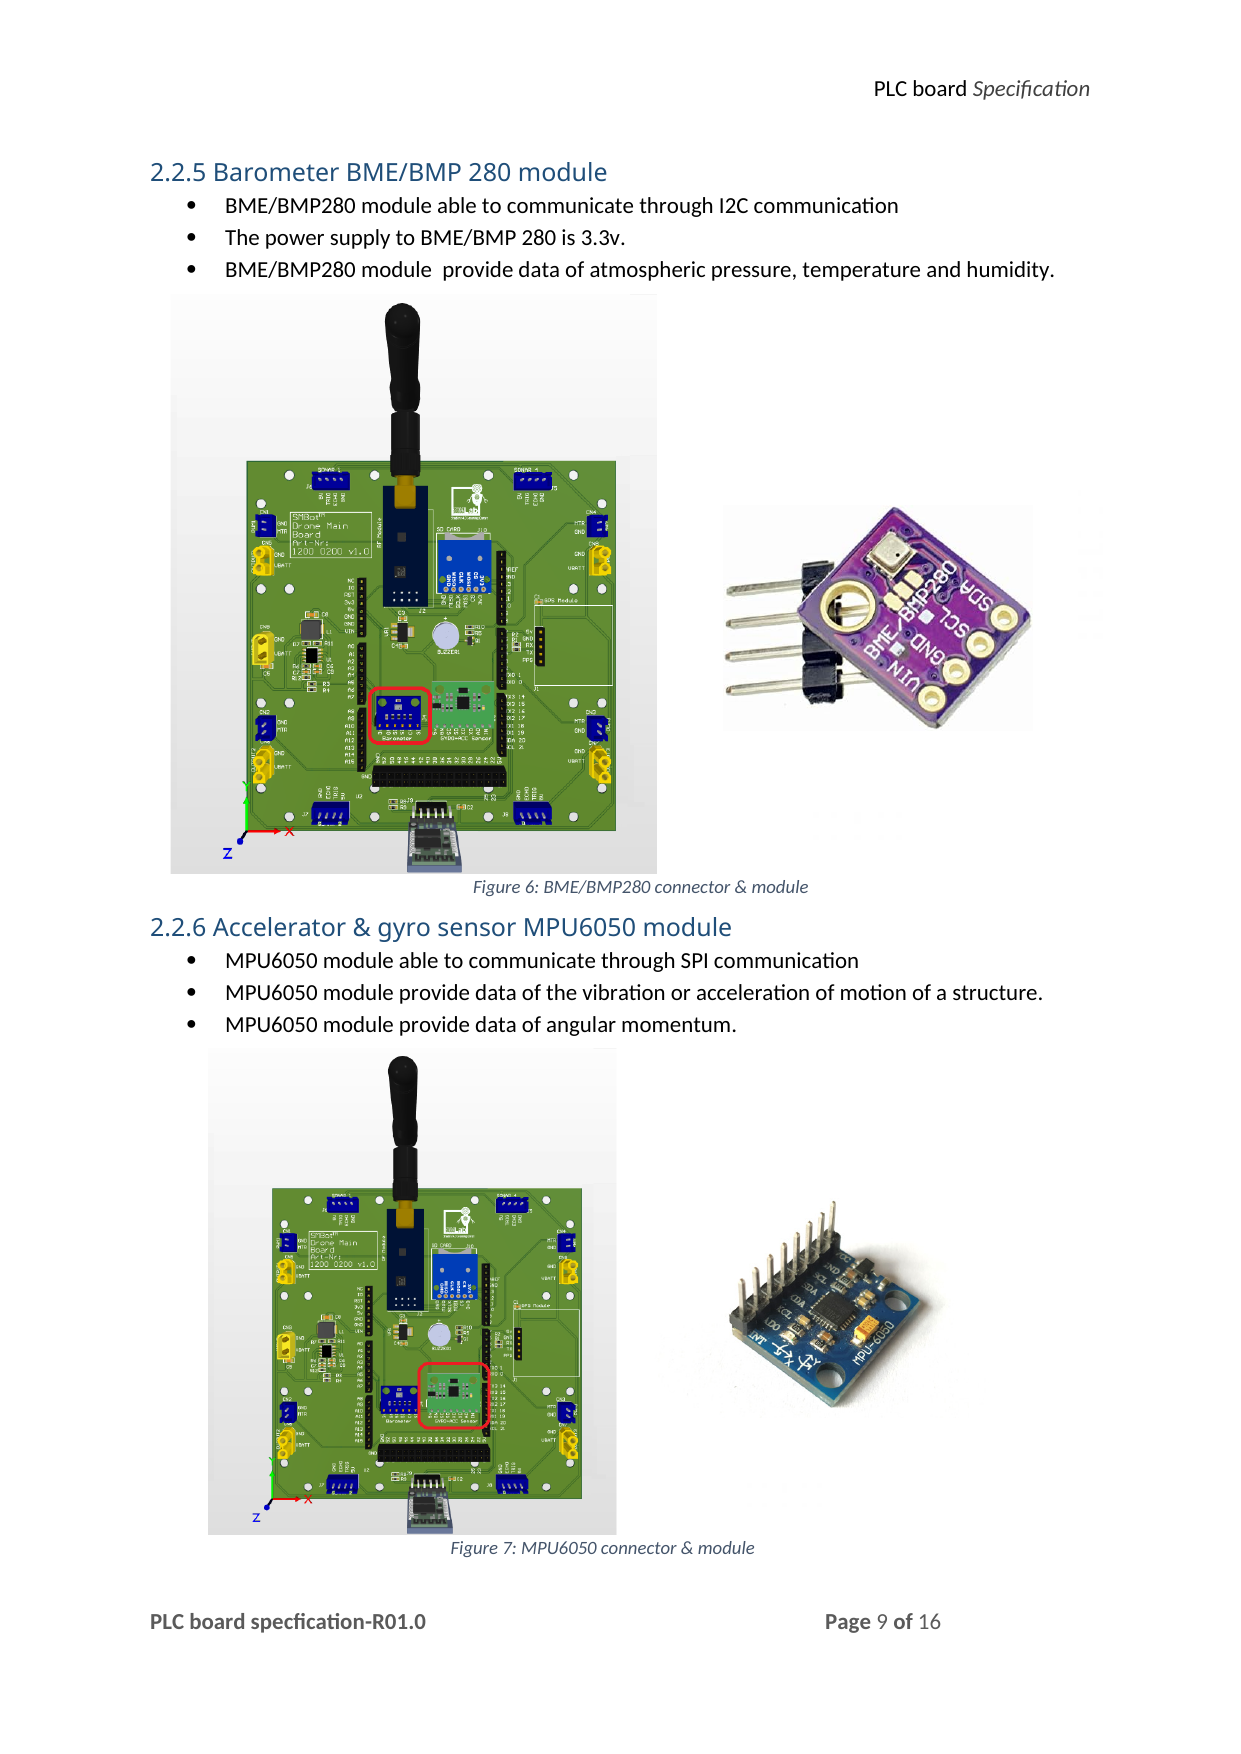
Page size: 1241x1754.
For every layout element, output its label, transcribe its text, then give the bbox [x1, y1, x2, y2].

list MPU6050 module provide data of angular momentum. [187, 1010, 1090, 1038]
picture [208, 1048, 997, 1535]
list MPU6050 module able to communicate through SPI communication [187, 946, 1090, 974]
list BME/BMP280 module able to communicate through I2C communication [187, 191, 1090, 219]
list BME/BMP280 module provide data of atmospheric pressure, temperature and humidity. [187, 255, 1090, 283]
list MPU6050 module provide data of the vibration or acceleration of motion of a structure. [187, 978, 1090, 1006]
list The power supply to BME/BMP 280 is 3.3v. [187, 223, 1090, 251]
picture [170, 294, 1111, 874]
subtitle 2.2.5 Barometer BME/BMP 280 module [150, 154, 1090, 188]
